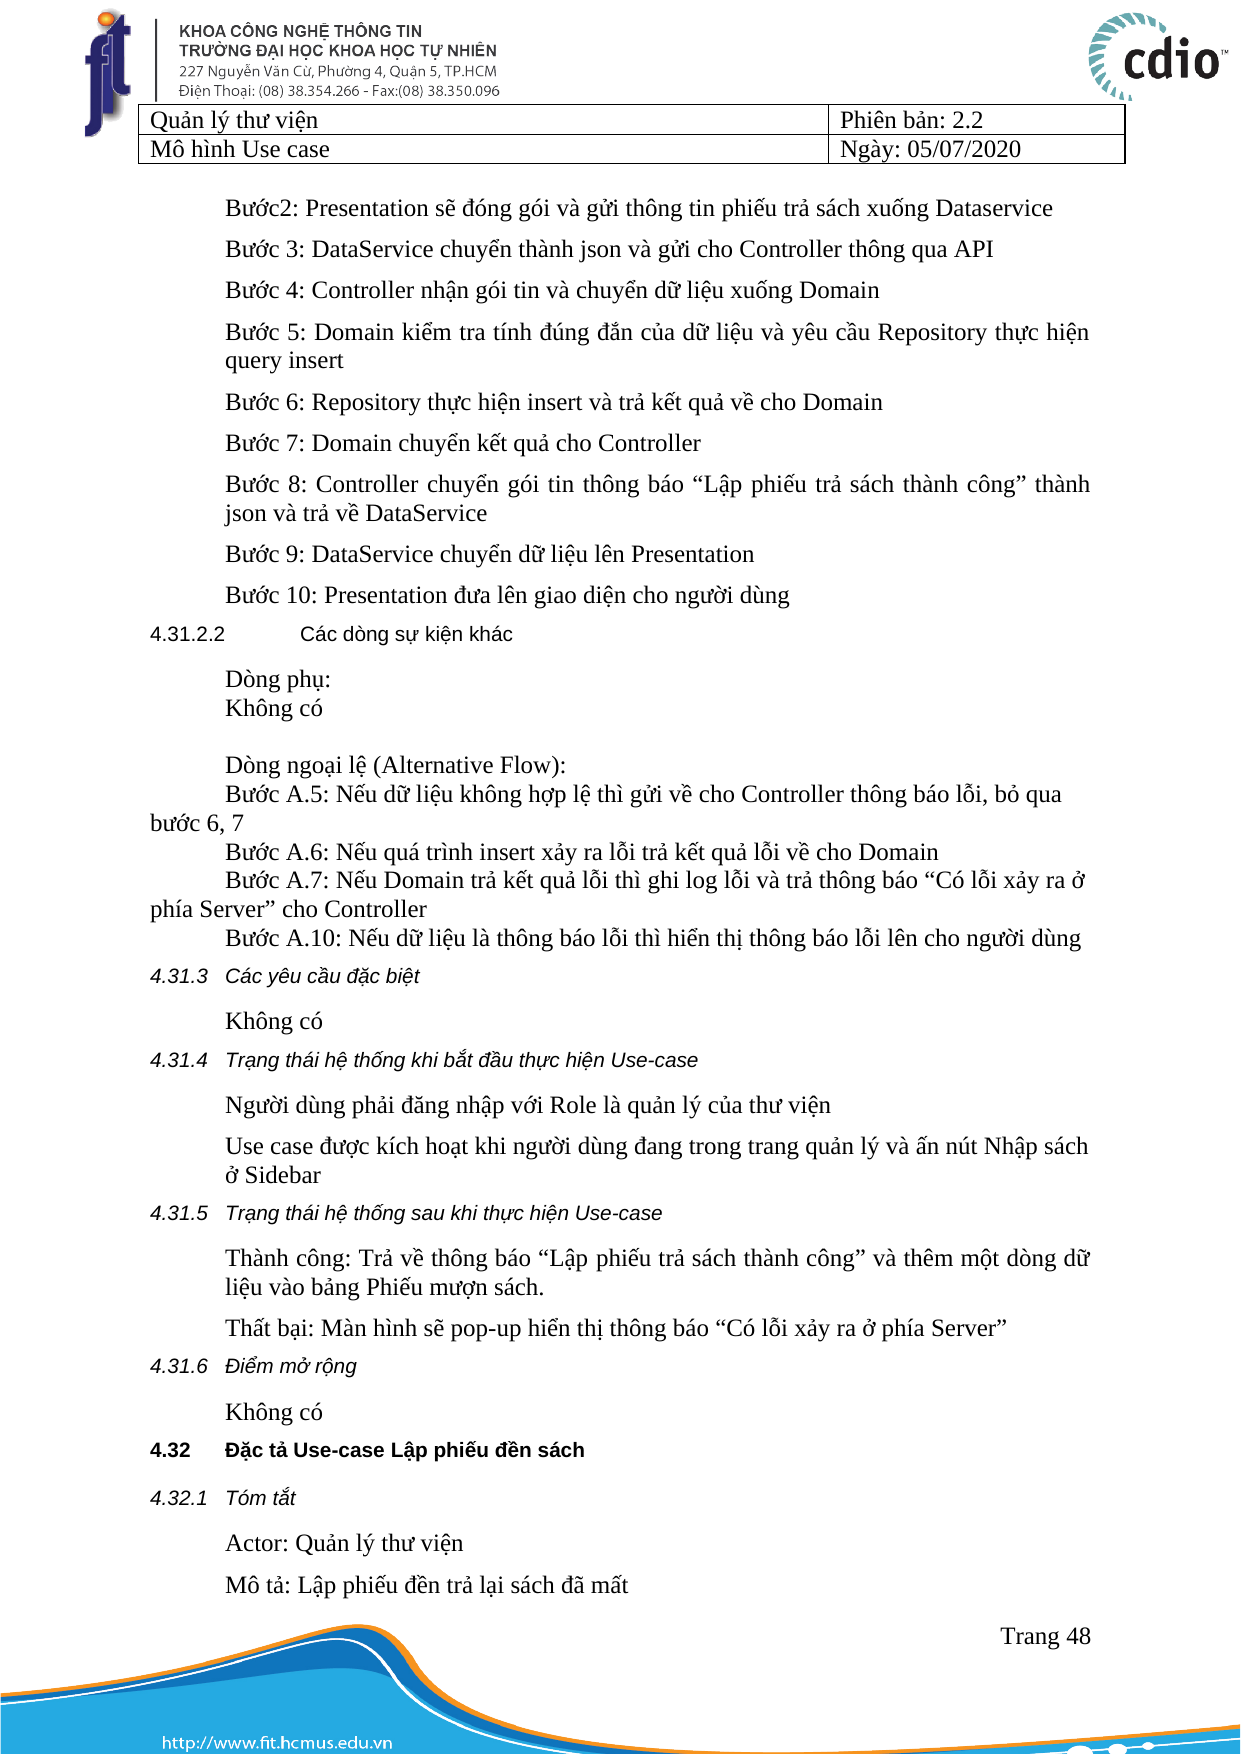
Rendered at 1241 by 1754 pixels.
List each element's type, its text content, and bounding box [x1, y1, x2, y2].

subtitle Các yêu cầu đặc biệt [150, 964, 1090, 988]
picture [829, 105, 1124, 134]
picture [139, 135, 828, 161]
text Dòng ngoại lệ (Alternative Flow): [150, 750, 1090, 779]
picture [61, 1, 1241, 161]
text Người dùng phải đăng nhập với Role là quản lý của thư viện [225, 1090, 1090, 1118]
text Không có [225, 1397, 1090, 1425]
text Bước 10: Presentation đưa lên giao diện cho người dùng [225, 581, 1090, 609]
picture [0, 1621, 1241, 1754]
text Thất bại: Màn hình sẽ pop-up hiển thị thông báo “Có lỗi xảy ra ở phía Server” [225, 1313, 1090, 1342]
subtitle Đặc tả Use-case Lập phiếu đền sách [150, 1438, 1090, 1462]
text Bước 3: DataService chuyển thành json và gửi cho Controller thông qua API [225, 234, 1090, 263]
picture [139, 105, 828, 134]
subtitle Tóm tắt [150, 1486, 1090, 1510]
text Bước 7: Domain chuyển kết quả cho Controller [225, 428, 1090, 457]
text Bước 6: Repository thực hiện insert và trả kết quả về cho Domain [225, 387, 1090, 416]
text Dòng phụ: [150, 664, 1090, 693]
text Actor: Quản lý thư viện [225, 1528, 1090, 1557]
text Bước 5: Domain kiểm tra tính đúng đắn của dữ liệu và yêu cầu Repository thực hiện query insert [225, 317, 1090, 374]
text Bước2: Presentation sẽ đóng gói và gửi thông tin phiếu trả sách xuống Dataservice [225, 193, 1090, 222]
subtitle Trạng thái hệ thống sau khi thực hiện Use-case [150, 1201, 1090, 1225]
text Use case được kích hoạt khi người dùng đang trong trang quản lý và ấn nút Nhập sách ở Sidebar [225, 1131, 1090, 1188]
text Bước 9: DataService chuyển dữ liệu lên Presentation [225, 539, 1090, 568]
text Bước A.7: Nếu Domain trả kết quả lỗi thì ghi log lỗi và trả thông báo “Có lỗi xảy ra ở phía Server” cho Controller [150, 865, 1090, 923]
text Bước A.6: Nếu quá trình insert xảy ra lỗi trả kết quả lỗi về cho Domain [150, 837, 1090, 865]
text Bước A.10: Nếu dữ liệu là thông báo lỗi thì hiển thị thông báo lỗi lên cho người dùng [150, 923, 1090, 952]
text Mô tả: Lập phiếu đền trả lại sách đã mất [225, 1570, 1090, 1598]
text Bước 8: Controller chuyển gói tin thông báo “Lập phiếu trả sách thành công” thành json và trả về DataService [225, 469, 1090, 527]
text Bước 4: Controller nhận gói tin và chuyển dữ liệu xuống Domain [225, 276, 1090, 304]
text Thành công: Trả về thông báo “Lập phiếu trả sách thành công” và thêm một dòng dữ liệu vào bảng Phiếu mượn sách. [225, 1243, 1090, 1301]
picture [829, 135, 1124, 161]
subtitle Điểm mở rộng [150, 1354, 1090, 1378]
subtitle Trạng thái hệ thống khi bắt đầu thực hiện Use-case [150, 1047, 1090, 1071]
text Không có [225, 1006, 1090, 1035]
subtitle Các dòng sự kiện khác [150, 622, 1090, 646]
text Bước A.5: Nếu dữ liệu không hợp lệ thì gửi về cho Controller thông báo lỗi, bỏ qua bước 6, 7 [150, 779, 1090, 837]
text Không có [150, 693, 1090, 722]
